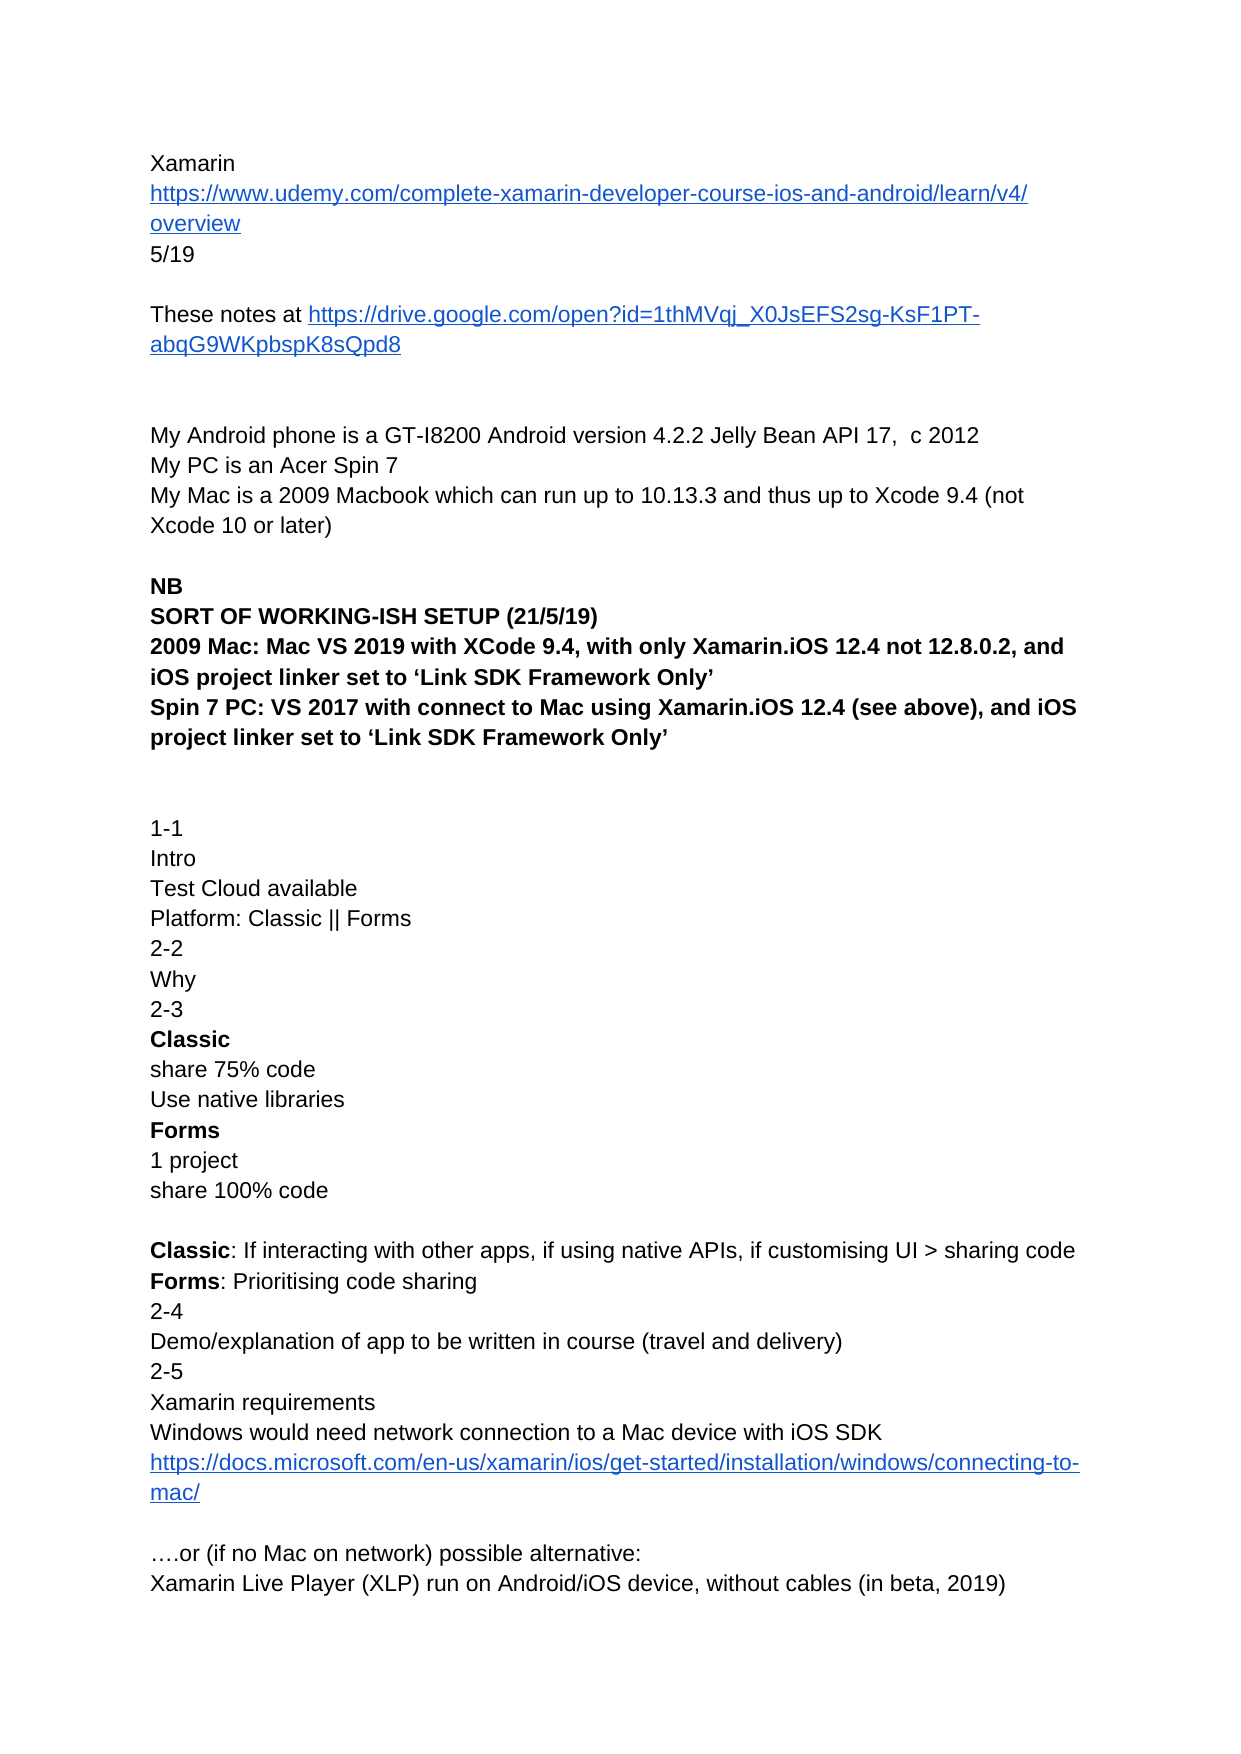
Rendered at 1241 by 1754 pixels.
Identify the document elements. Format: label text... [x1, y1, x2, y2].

text My PC is an Acer Spin 7 [150, 452, 1090, 478]
text These notes at https://drive.google.com/open?id=1thMVqj_X0JsEFS2sg-KsF1PT-abqG9WKpbspK8sQpd8 [150, 301, 1090, 358]
text 2-3 [150, 996, 1090, 1022]
text 2-5 [150, 1358, 1090, 1385]
text Test Cloud available [150, 875, 1090, 901]
text Forms: Prioritising code sharing [150, 1268, 1090, 1294]
text 2009 Mac: Mac VS 2019 with XCode 9.4, with only Xamarin.iOS 12.4 not 12.8.0.2, and iOS project linker set to ‘Link SDK Framework Only’ [150, 633, 1090, 690]
text share 75% code [150, 1056, 1090, 1083]
text Intro [150, 845, 1090, 871]
text Platform: Classic || Forms [150, 905, 1090, 932]
text Forms [150, 1117, 1090, 1143]
text Classic [150, 1026, 1090, 1052]
text My Mac is a 2009 Macbook which can run up to 10.13.3 and thus up to Xcode 9.4 (not Xcode 10 or later) [150, 482, 1090, 539]
text 1 project [150, 1147, 1090, 1173]
text 2-4 [150, 1298, 1090, 1324]
text ….or (if no Mac on network) possible alternative: [150, 1539, 1090, 1566]
text SORT OF WORKING-ISH SETUP (21/5/19) [150, 603, 1090, 629]
text https://www.udemy.com/complete-xamarin-developer-course-ios-and-android/learn/v4/overview [150, 180, 1090, 237]
text 2-2 [150, 935, 1090, 962]
text Xamarin Live Player (XLP) run on Android/iOS device, without cables (in beta, 2019) [150, 1570, 1090, 1596]
text Demo/explanation of app to be written in course (travel and delivery) [150, 1328, 1090, 1354]
text Xamarin requirements [150, 1388, 1090, 1415]
text share 100% code [150, 1177, 1090, 1203]
text Classic: If interacting with other apps, if using native APIs, if customising UI > sharing code [150, 1237, 1090, 1264]
text 1-1 [150, 814, 1090, 841]
text Why [150, 966, 1090, 992]
text Xamarin [150, 150, 1090, 176]
text https://docs.microsoft.com/en-us/xamarin/ios/get-started/installation/windows/connecting-to-mac/ [150, 1449, 1090, 1506]
text My Android phone is a GT-I8200 Android version 4.2.2 Jelly Bean API 17, c 2012 [150, 422, 1090, 448]
text NB [150, 573, 1090, 599]
text Windows would need network connection to a Mac device with iOS SDK [150, 1419, 1090, 1445]
text 5/19 [150, 241, 1090, 267]
text Spin 7 PC: VS 2017 with connect to Mac using Xamarin.iOS 12.4 (see above), and iOS project linker set to ‘Link SDK Framework Only’ [150, 694, 1090, 750]
text Use native libraries [150, 1086, 1090, 1113]
